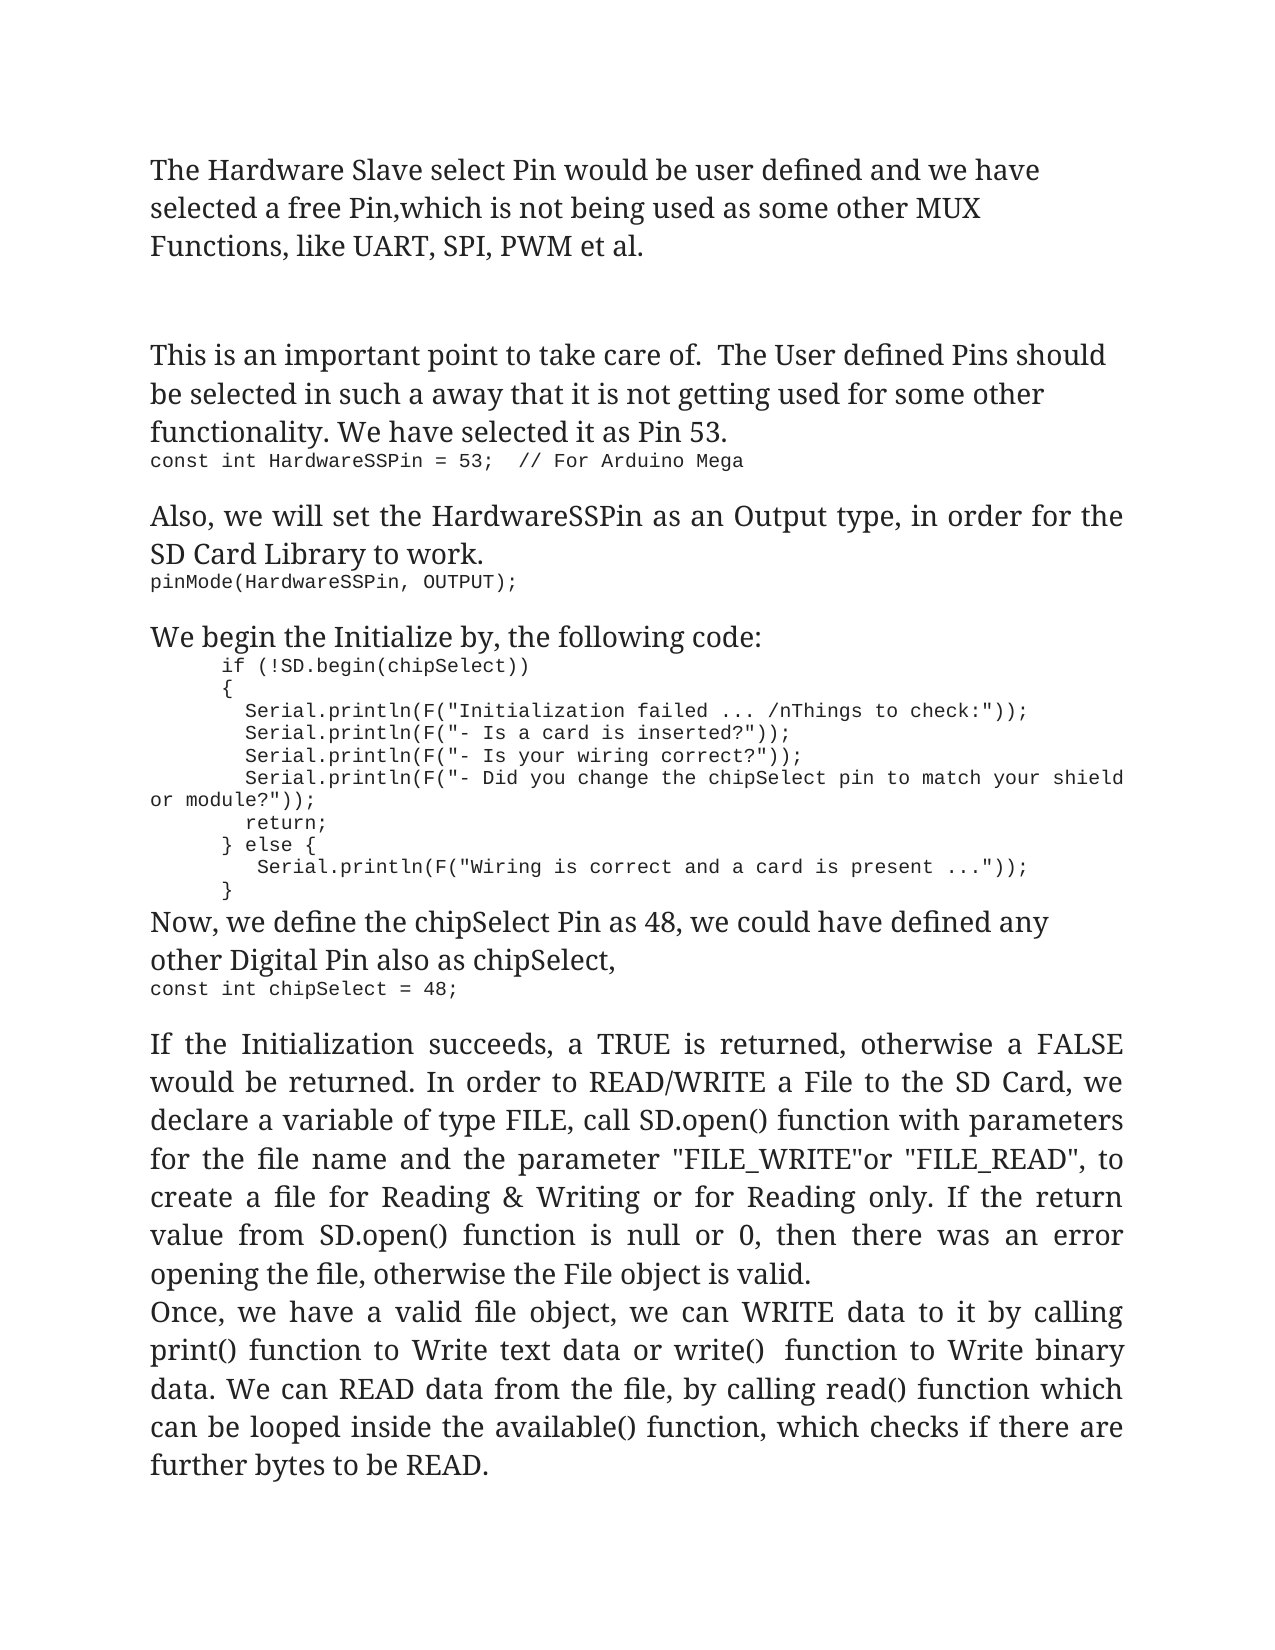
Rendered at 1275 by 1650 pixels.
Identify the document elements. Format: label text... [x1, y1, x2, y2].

text const int HardwareSSPin = 53; // For Arduino Mega [150, 451, 1125, 473]
text return; [150, 813, 1125, 835]
text Now, we define the chipSelect Pin as 48, we could have defined any other Digital Pin also as chipSelect, [150, 902, 1125, 979]
text Serial.println(F("- Is your wiring correct?")); [150, 746, 1125, 768]
text } [150, 880, 1125, 902]
text Once, we have a valid file object, we can WRITE data to it by calling print() function to Write text data or write() function to Write binary data. We can READ data from the file, by calling read() function which can be looped inside the available() function, which checks if there are further bytes to be READ. [150, 1292, 1125, 1484]
text Serial.println(F("Initialization failed ... /nThings to check:")); [150, 701, 1125, 723]
text If the Initialization succeeds, a TRUE is returned, otherwise a FALSE would be returned. In order to READ/WRITE a File to the SD Card, we declare a variable of type FILE, call SD.open() function with parameters for the file name and the parameter "FILE_WRITE"or "FILE_READ", to create a file for Reading & Writing or for Reading only. If the return value from SD.open() function is null or 0, then there was an error opening the file, otherwise the File object is valid. [150, 1024, 1125, 1292]
text Serial.println(F("- Did you change the chipSelect pin to match your shield or module?")); [150, 768, 1125, 813]
text This is an important point to take care of. The User defined Pins should be selected in such a away that it is not getting used for some other functionality. We have selected it as Pin 53. [150, 336, 1125, 451]
text Serial.println(F("- Is a card is inserted?")); [150, 723, 1125, 746]
text const int chipSelect = 48; [150, 979, 1125, 1001]
text pinMode(HardwareSSPin, OUTPUT); [150, 572, 1125, 595]
text We begin the Initialize by, the following code: [150, 618, 1125, 656]
text Also, we will set the HardwareSSPin as an Output type, in order for the SD Card Library to work. [150, 496, 1125, 572]
text if (!SD.begin(chipSelect)) [150, 656, 1125, 678]
text } else { [150, 835, 1125, 857]
text The Hardware Slave select Pin would be user defined and we have selected a free Pin,which is not being used as some other MUX Functions, like UART, SPI, PWM et al. [150, 150, 1125, 265]
text { [150, 678, 1125, 701]
text Serial.println(F("Wiring is correct and a card is present ...")); [150, 857, 1125, 880]
